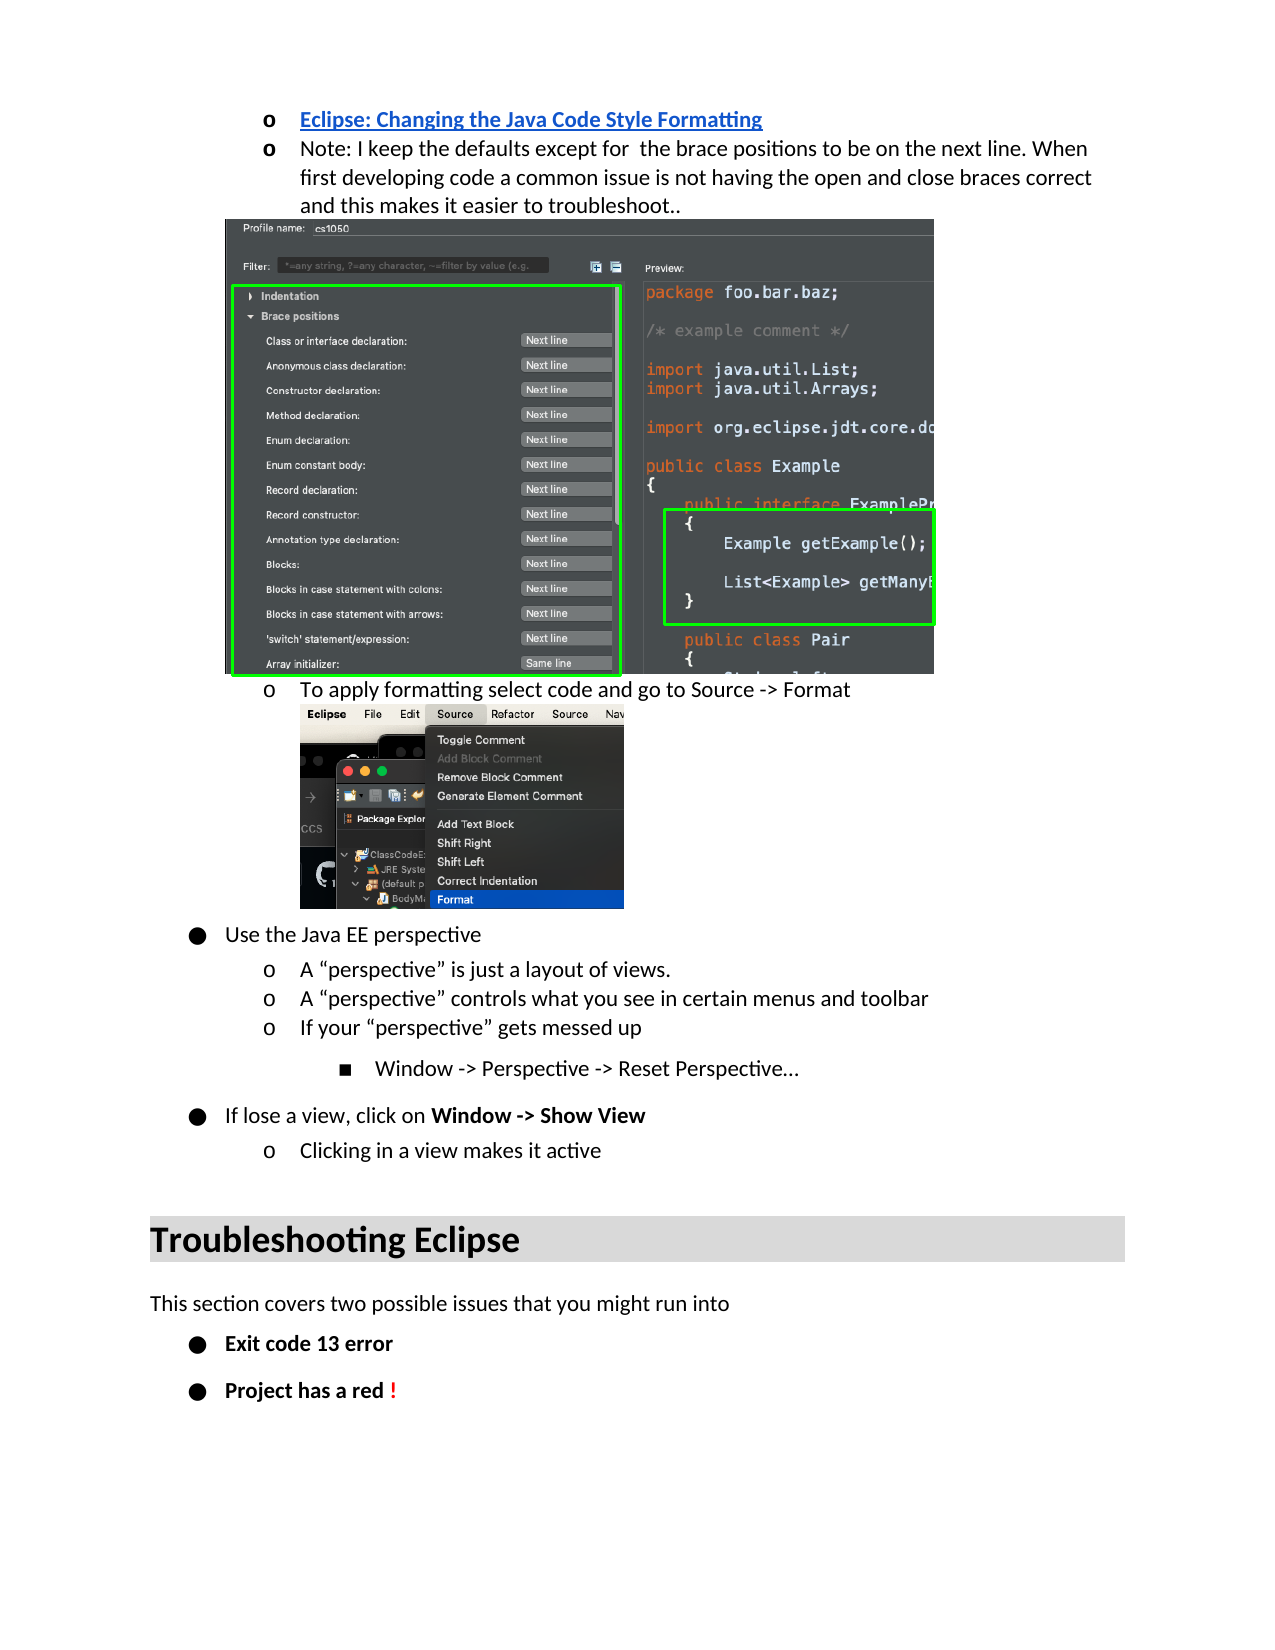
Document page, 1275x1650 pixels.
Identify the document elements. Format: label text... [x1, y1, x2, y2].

picture [225, 219, 934, 674]
list If lose a view, click on Window -> Show View [187, 1089, 1125, 1137]
list To apply formatting select code and go to Source -> Format [262, 675, 1125, 704]
list Clicking in a view makes it active [262, 1137, 1125, 1166]
text This section covers two possible issues that you might run into [150, 1289, 1125, 1318]
picture [234, 287, 619, 674]
list A “perspective” is just a layout of views. [262, 955, 1125, 984]
list Use the Java EE perspective [187, 908, 1125, 955]
list Exit code 13 error [187, 1318, 1125, 1364]
list Project has a red ! [187, 1364, 1125, 1412]
list Window -> Perspective -> Reset Perspective… [337, 1043, 1125, 1089]
list Eclipse: Changing the Java Code Style Formatting [262, 105, 1125, 134]
list If your “perspective” gets messed up [262, 1013, 1125, 1043]
picture [300, 704, 624, 909]
list Note: I keep the defaults except for the brace positions to be on the next line. When first developing code a common issue is not having the open and close braces correct and this makes it easier to troubleshoot.. [262, 134, 1125, 219]
list A “perspective” controls what you see in certain menus and toolbar [262, 984, 1125, 1013]
subtitle Troubleshooting Eclipse [150, 1216, 1125, 1262]
picture [666, 511, 932, 623]
